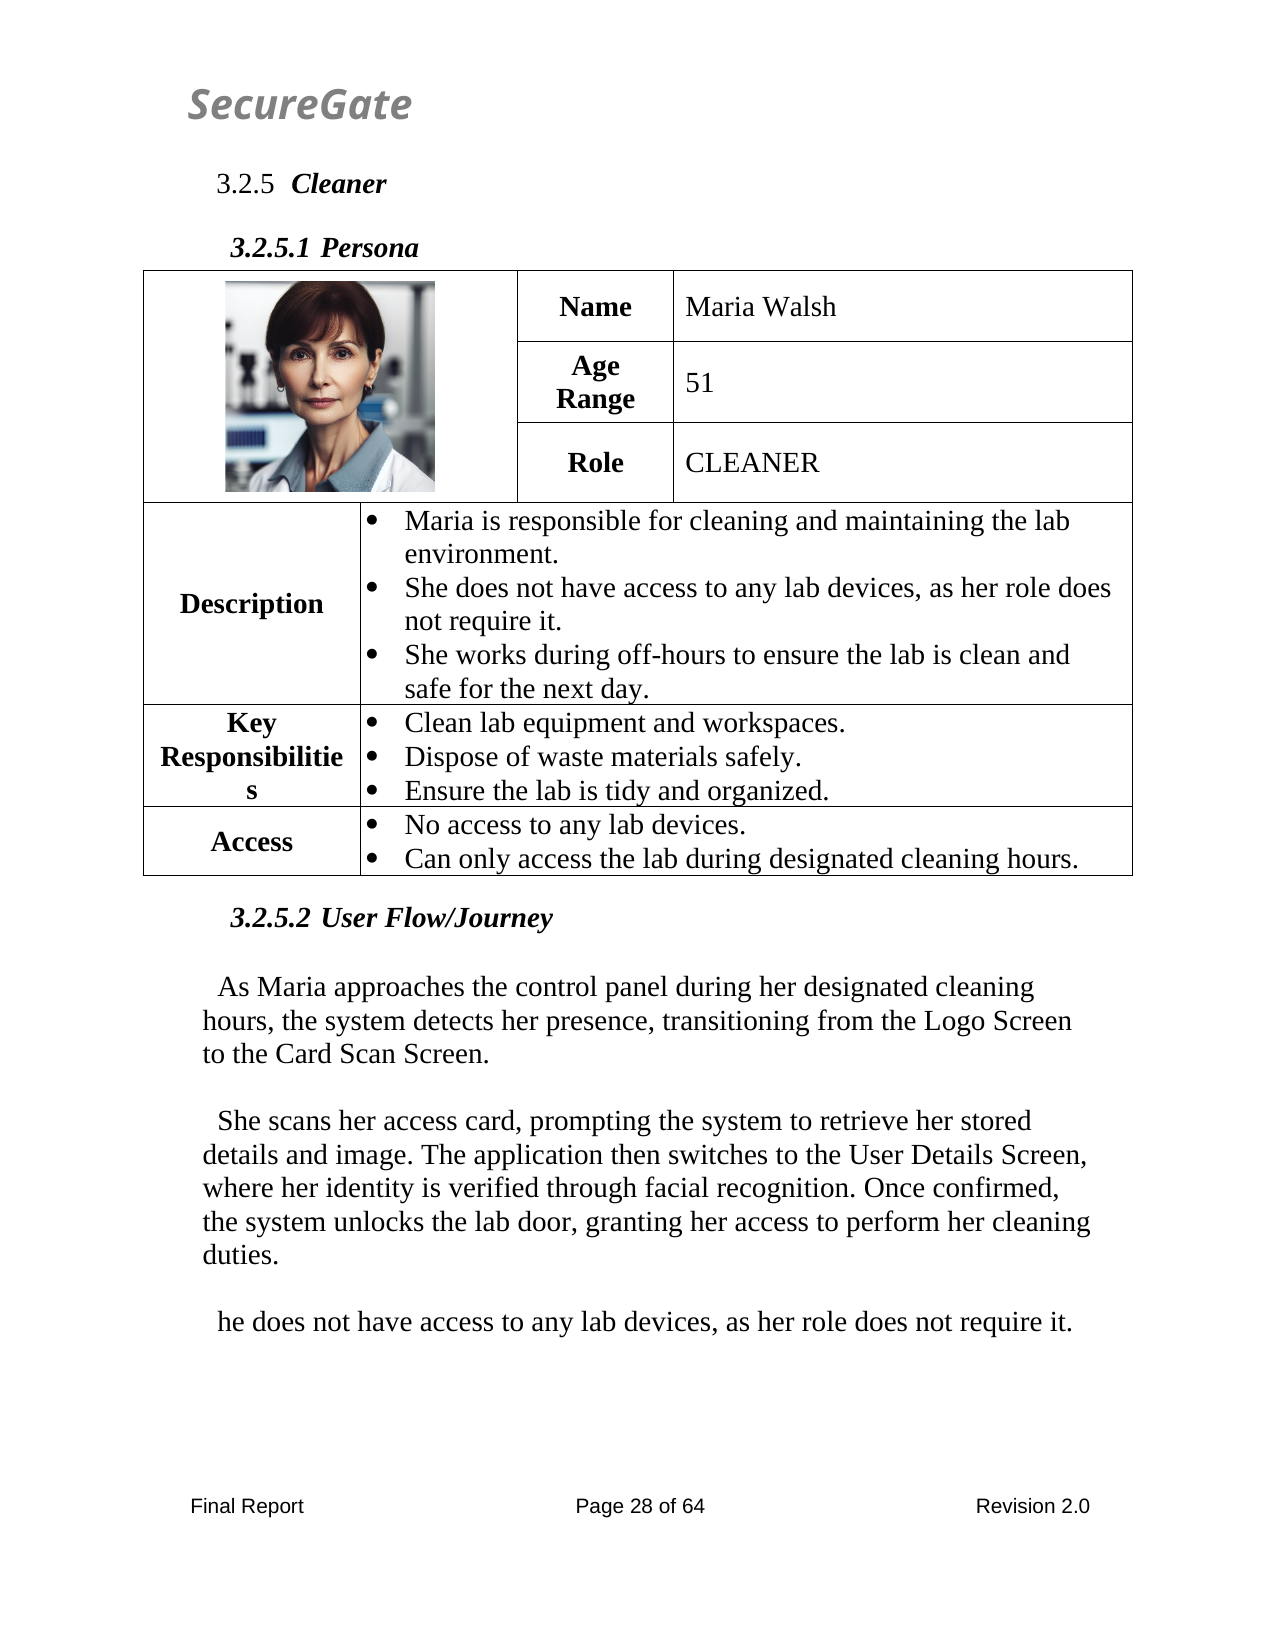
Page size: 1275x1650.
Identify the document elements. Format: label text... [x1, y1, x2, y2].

table_cell Description [144, 503, 360, 704]
table_cell 51 [674, 342, 1132, 422]
picture [225, 281, 435, 492]
table_cell Key Responsibilities [144, 705, 360, 806]
subtitle Cleaner [216, 166, 1093, 199]
text he does not have access to any lab devices, as her role does not require it. [202, 1304, 1093, 1338]
subtitle User Flow/Journey [230, 901, 1093, 934]
text As Maria approaches the control panel during her designated cleaning hours, the system detects her presence, transitioning from the Logo Screen to the Card Scan Screen. [202, 969, 1093, 1070]
table_cell No access to any lab devices. Can only access the lab during designated cleaning hours. [361, 807, 1132, 874]
table_header Maria Walsh [674, 271, 1132, 341]
table_cell CLEANER [674, 423, 1132, 502]
table_header [144, 271, 517, 502]
table_cell Role [518, 423, 673, 502]
table_cell Clean lab equipment and workspaces. Dispose of waste materials safely. Ensure the lab is tidy and organized. [361, 705, 1132, 806]
subtitle Persona [230, 231, 1093, 264]
table_cell Age Range [518, 342, 673, 422]
text She scans her access card, prompting the system to retrieve her stored details and image. The application then switches to the User Details Screen, where her identity is verified through facial recognition. Once confirmed, the system unlocks the lab door, granting her access to perform her cleaning duties. [202, 1103, 1093, 1271]
table_cell Access [144, 807, 360, 874]
table_header Name [518, 271, 673, 341]
table_cell Maria is responsible for cleaning and maintaining the lab environment. She does not have access to any lab devices, as her role does not require it. She works during off-hours to ensure the lab is clean and safe for the next day. [361, 503, 1132, 704]
